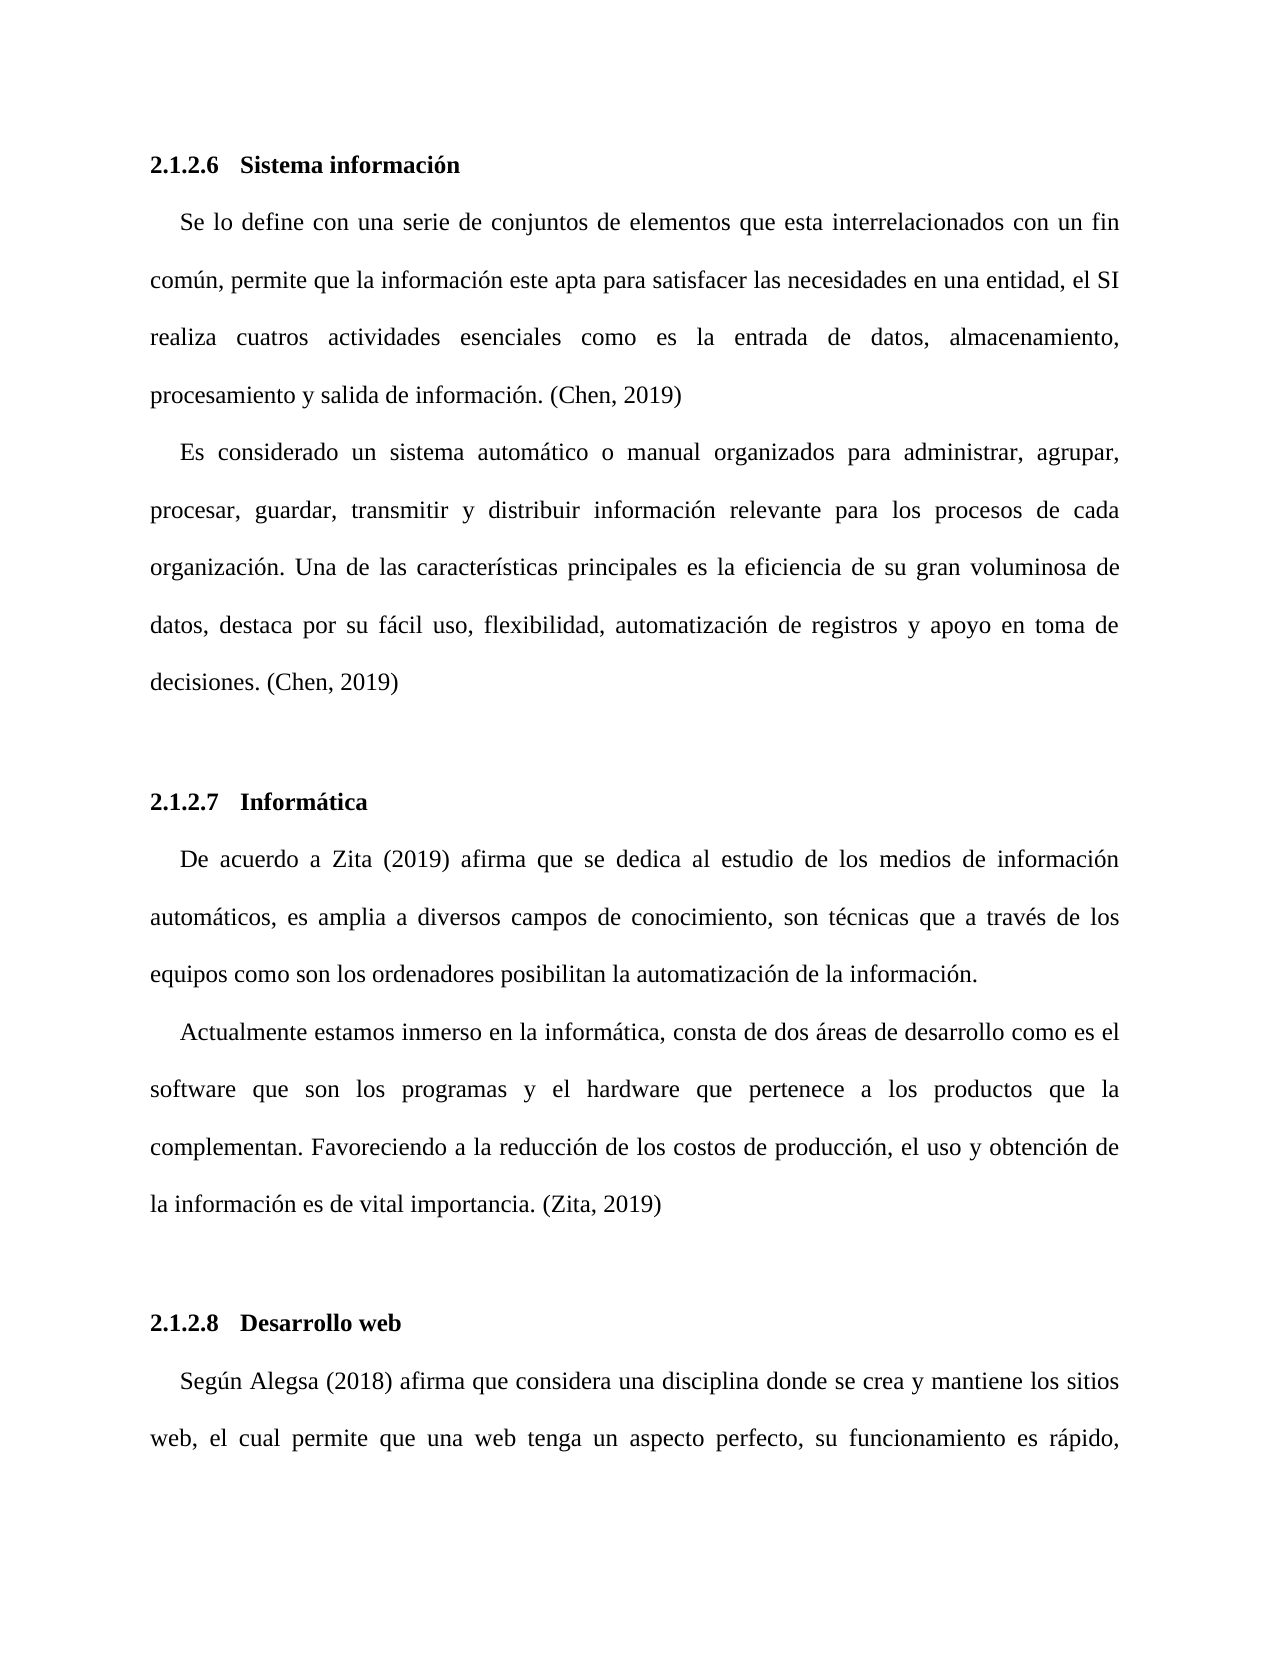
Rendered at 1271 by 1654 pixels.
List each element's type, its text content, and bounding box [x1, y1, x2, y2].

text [150, 1366, 1121, 1452]
text Actualmente estamos inmerso en la informática, consta de dos áreas de desarrollo como es el software que son los programas y el hardware que pertenece a los productos que la complementan. Favoreciendo a la reducción de los costos de producción, el uso y obtención de la información es de vital importancia. [150, 1017, 1121, 1218]
text Es considerado un sistema automático o manual organizados para administrar, agrupar, procesar, guardar, transmitir y distribuir información relevante para los procesos de cada organización. Una de las características principales es la eficiencia de su gran voluminosa de datos, destaca por su fácil uso, flexibilidad, automatización de registros y apoyo en toma de decisiones. [150, 437, 1121, 696]
subtitle Desarrollo web [150, 1308, 1121, 1337]
text De acuerdo a Zita (2019) afirma que se dedica al estudio de los medios de información automáticos, es amplia a diversos campos de conocimiento, son técnicas que a través de los equipos como son los ordenadores posibilitan la automatización de la información. [150, 844, 1121, 988]
text Se lo define con una serie de conjuntos de elementos que esta interrelacionados con un fin común, permite que la información este apta para satisfacer las necesidades en una entidad, el SI realiza cuatros actividades esenciales como es la entrada de datos, almacenamiento, procesamiento y salida de información. [150, 207, 1121, 409]
subtitle Informática [150, 787, 1121, 815]
subtitle Sistema información [150, 150, 1121, 179]
